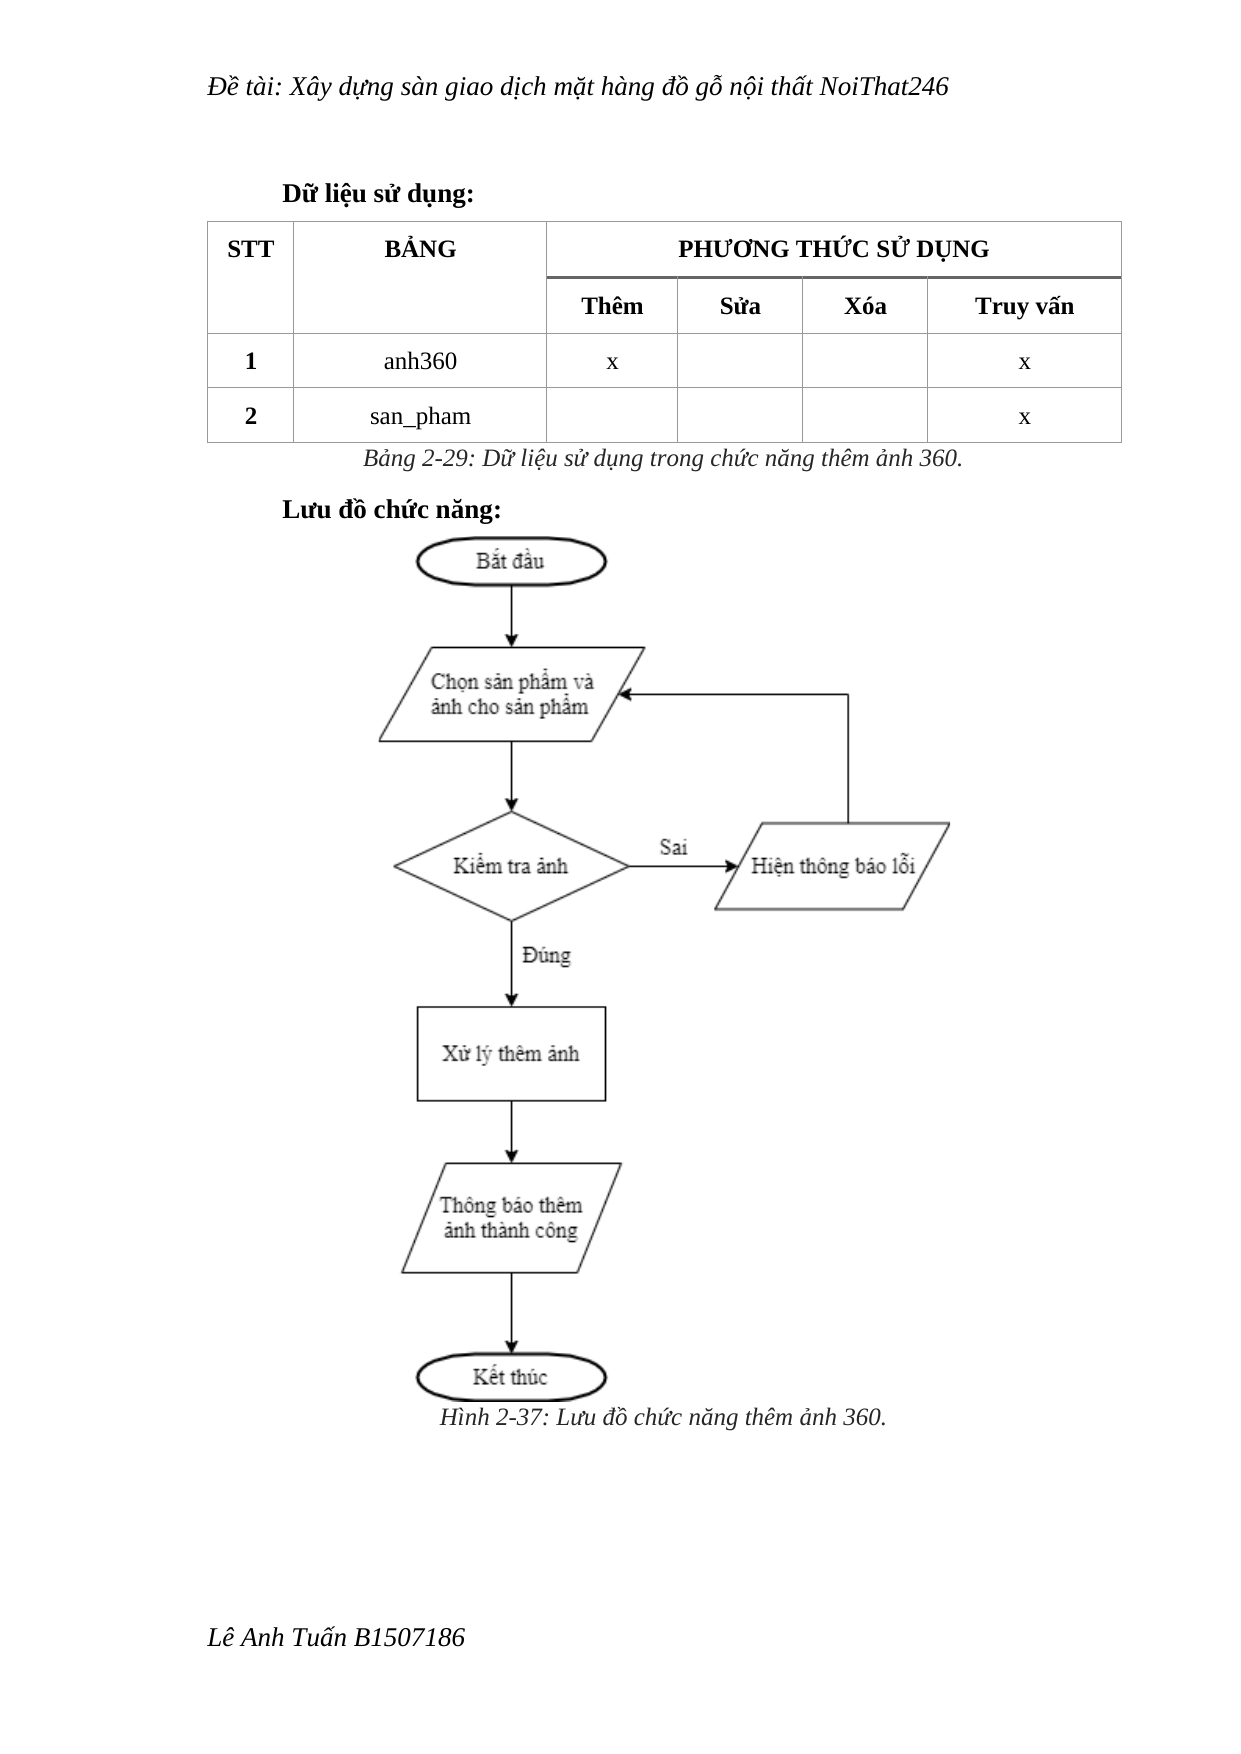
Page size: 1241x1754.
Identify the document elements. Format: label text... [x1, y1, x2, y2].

text Hình 2-37: Lưu đồ chức năng thêm ảnh 360. [207, 1402, 1122, 1431]
table_cell x [928, 334, 1121, 387]
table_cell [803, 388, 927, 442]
table_header STT [208, 222, 293, 332]
table_cell Thêm [547, 279, 677, 332]
table_cell anh360 [294, 334, 546, 387]
table_cell Xóa [803, 279, 927, 332]
table_cell Sửa [678, 279, 802, 332]
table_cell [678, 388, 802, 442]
text Bảng 2-29: Dữ liệu sử dụng trong chức năng thêm ảnh 360. [207, 443, 1122, 472]
table_cell 2 [208, 388, 293, 442]
table_cell [803, 334, 927, 387]
table_cell 1 [208, 334, 293, 387]
text Lưu đồ chức năng: [207, 493, 1122, 524]
text Dữ liệu sử dụng: [207, 177, 1122, 208]
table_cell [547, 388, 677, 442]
table_header BẢNG [294, 222, 546, 332]
table_cell san_pham [294, 388, 546, 442]
table_cell x [547, 334, 677, 387]
picture [378, 536, 951, 1402]
table_cell [678, 334, 802, 387]
table_header PHƯƠNG THỨC SỬ DỤNG [547, 222, 1121, 276]
table_cell Truy vấn [928, 279, 1121, 332]
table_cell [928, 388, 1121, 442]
